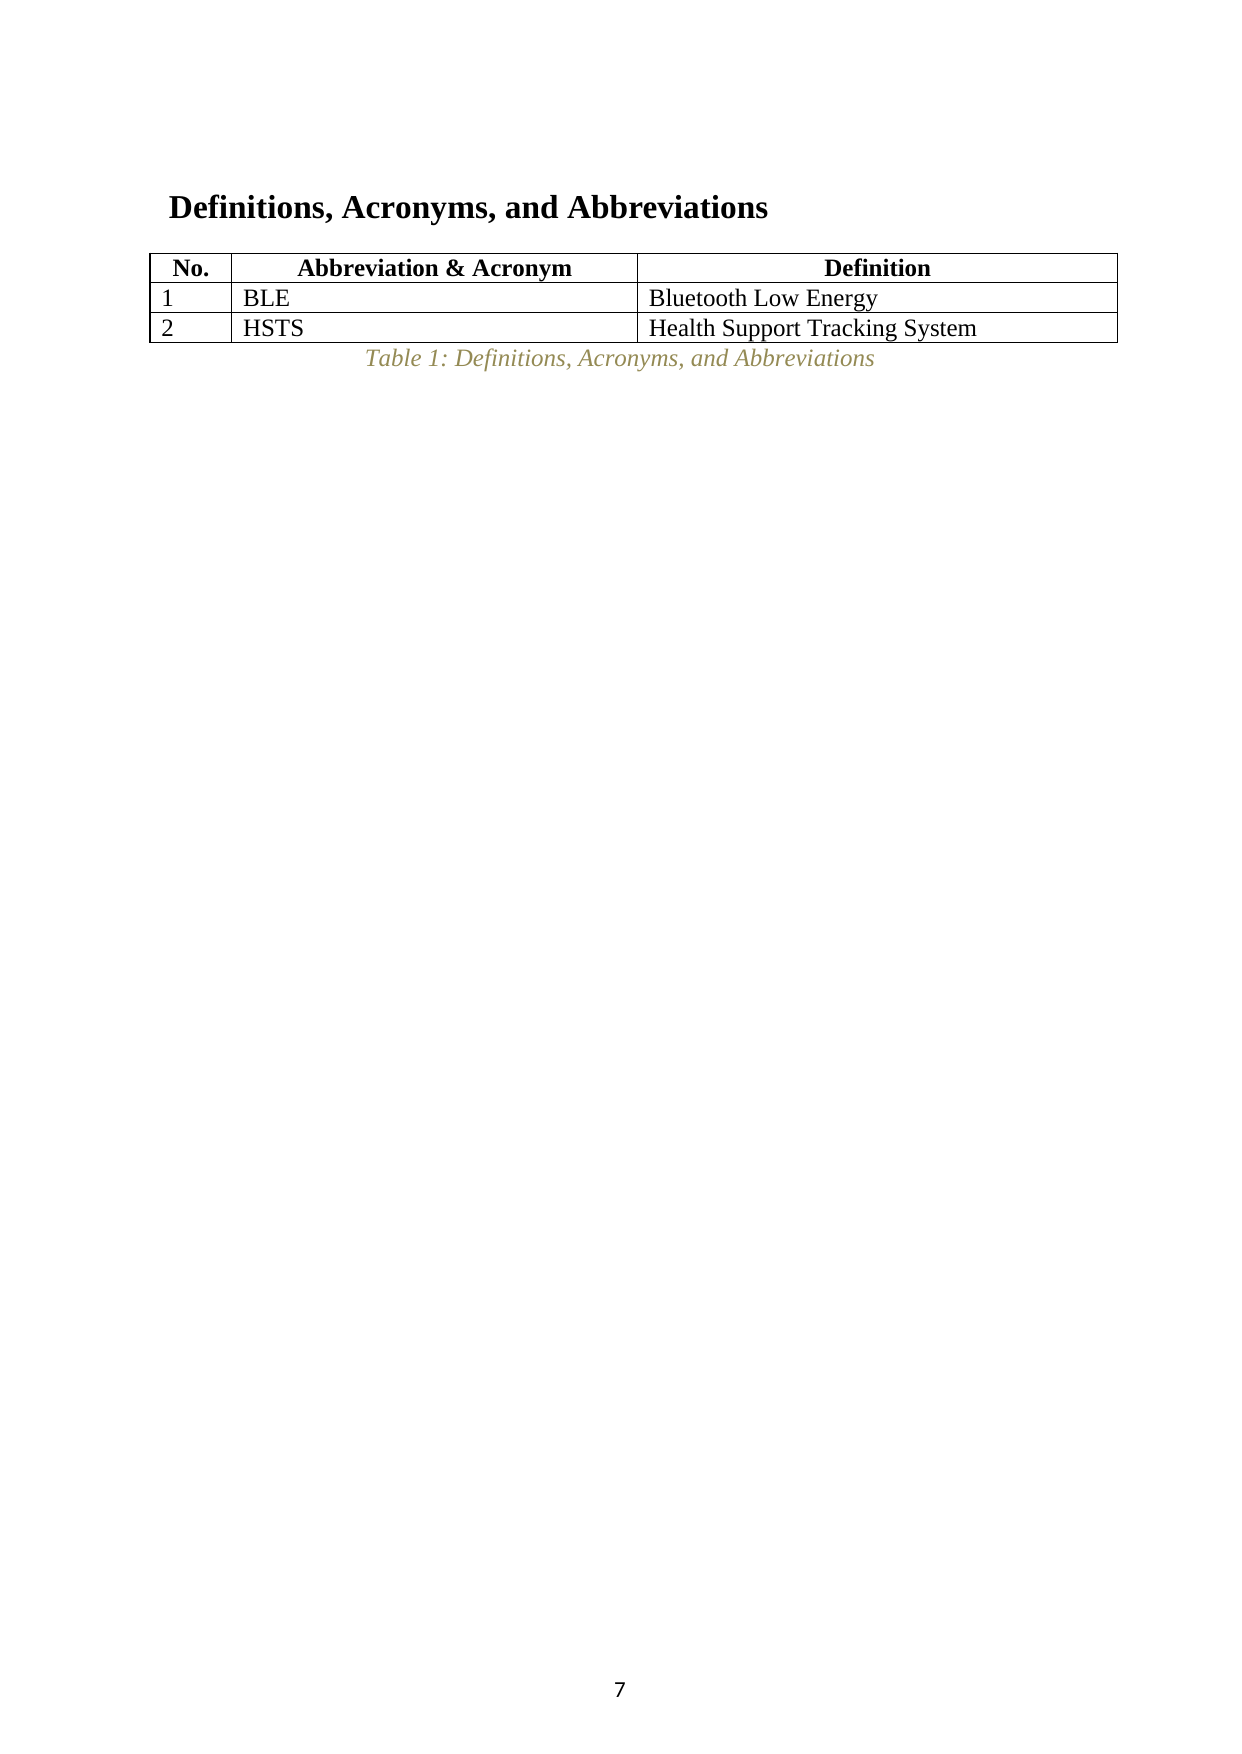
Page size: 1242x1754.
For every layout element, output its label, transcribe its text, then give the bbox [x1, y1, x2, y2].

table_header Abbreviation & Acronym [232, 254, 637, 282]
table_cell BLE [232, 283, 637, 312]
table_cell HSTS [232, 313, 637, 342]
table_cell 2 [151, 313, 231, 342]
table_header Definition [638, 254, 1117, 282]
table_header No. [151, 254, 231, 282]
subtitle Definitions, Acronyms, and Abbreviations [169, 187, 1146, 225]
table_cell Health Support Tracking System [638, 313, 1117, 342]
table_cell 1 [151, 283, 231, 312]
text Table 1: Definitions, Acronyms, and Abbreviations [94, 343, 1146, 372]
table_cell Bluetooth Low Energy [638, 283, 1117, 312]
